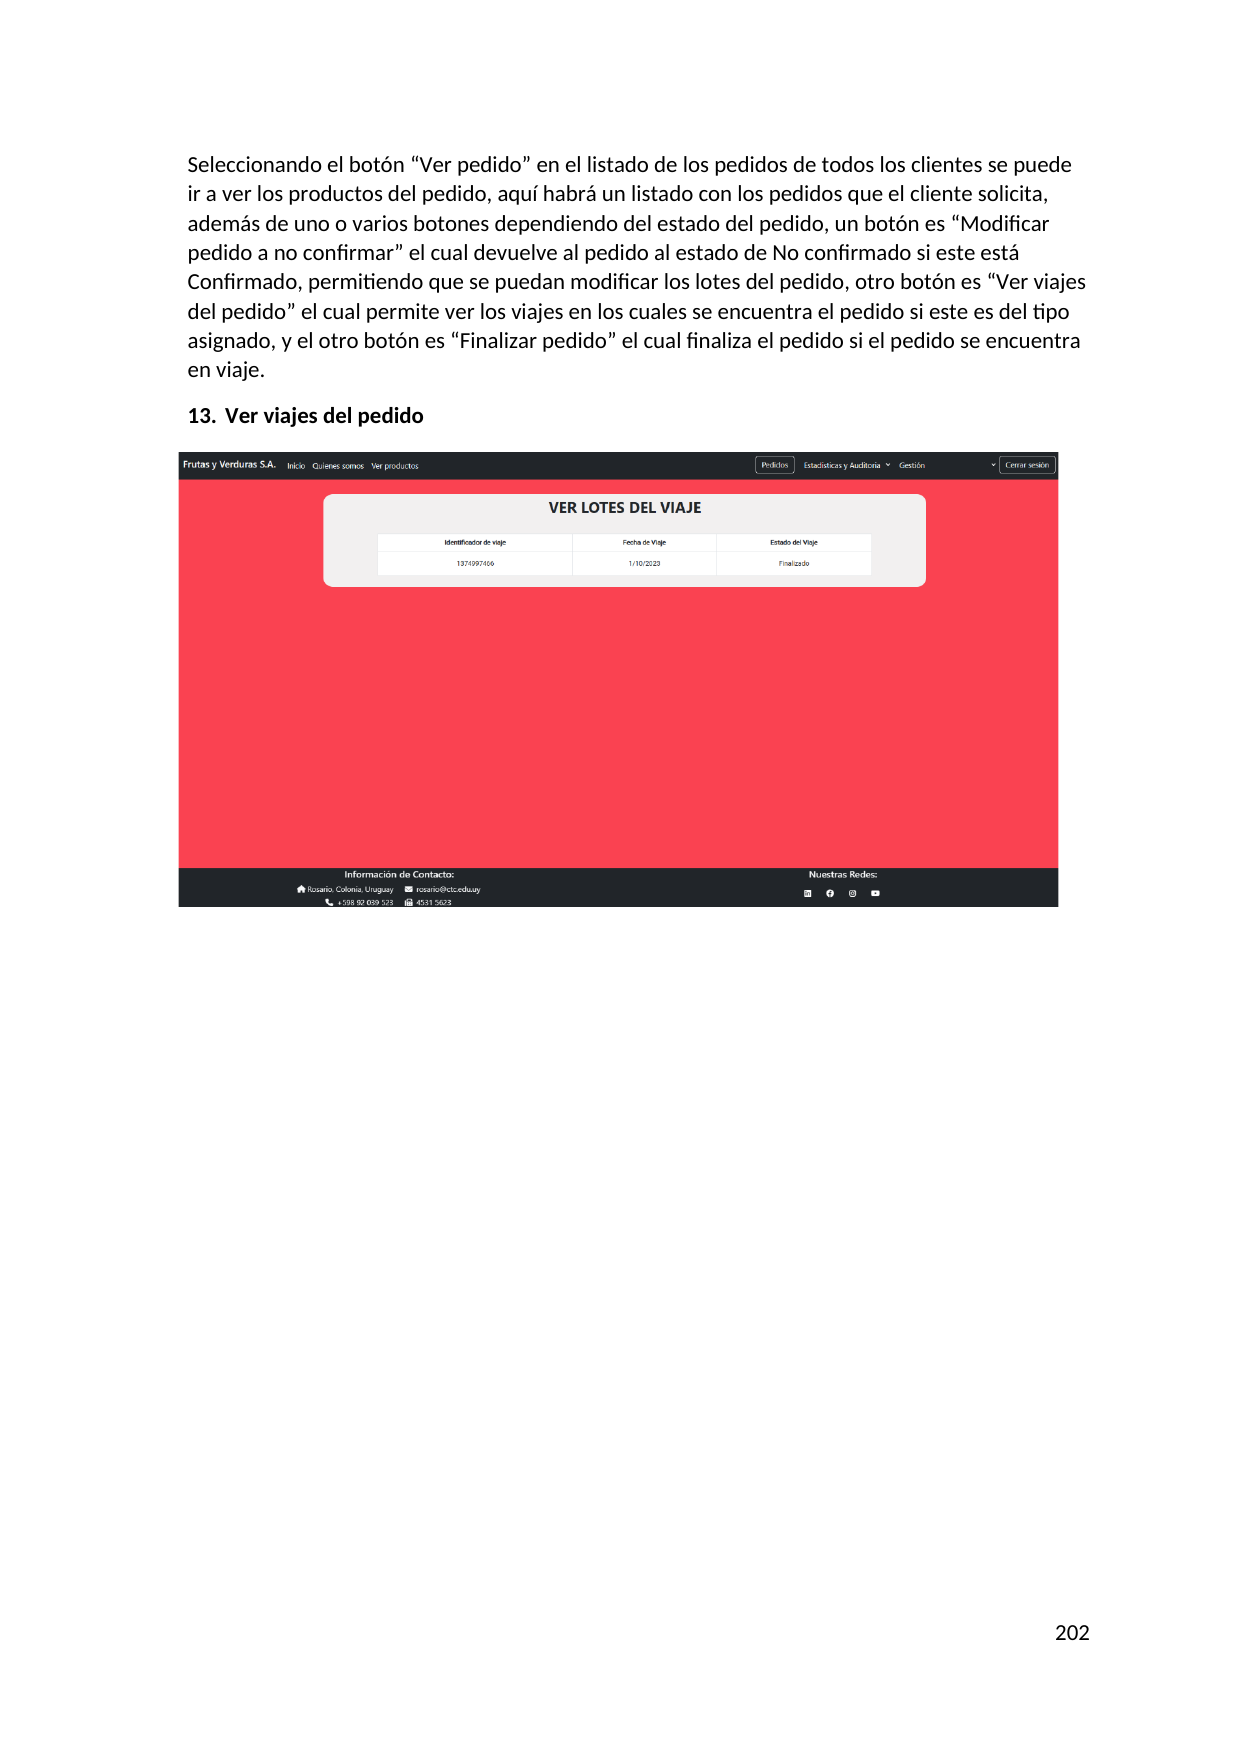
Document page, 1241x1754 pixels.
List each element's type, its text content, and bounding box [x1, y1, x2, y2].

text Seleccionando el botón “Ver pedido” en el listado de los pedidos de todos los clientes se puede ir a ver los productos del pedido, aquí habrá un listado con los pedidos que el cliente solicita, además de uno o varios botones dependiendo del estado del pedido, un botón es “Modificar pedido a no confirmar” el cual devuelve al pedido al estado de No confirmado si este está Confirmado, permitiendo que se puedan modificar los lotes del pedido, otro botón es “Ver viajes del pedido” el cual permite ver los viajes en los cuales se encuentra el pedido si este es del tipo asignado, y el otro botón es “Finalizar pedido” el cual finaliza el pedido si el pedido se encuentra en viaje. [187, 150, 1090, 384]
picture [177, 452, 1058, 906]
list Ver viajes del pedido [187, 402, 1090, 430]
